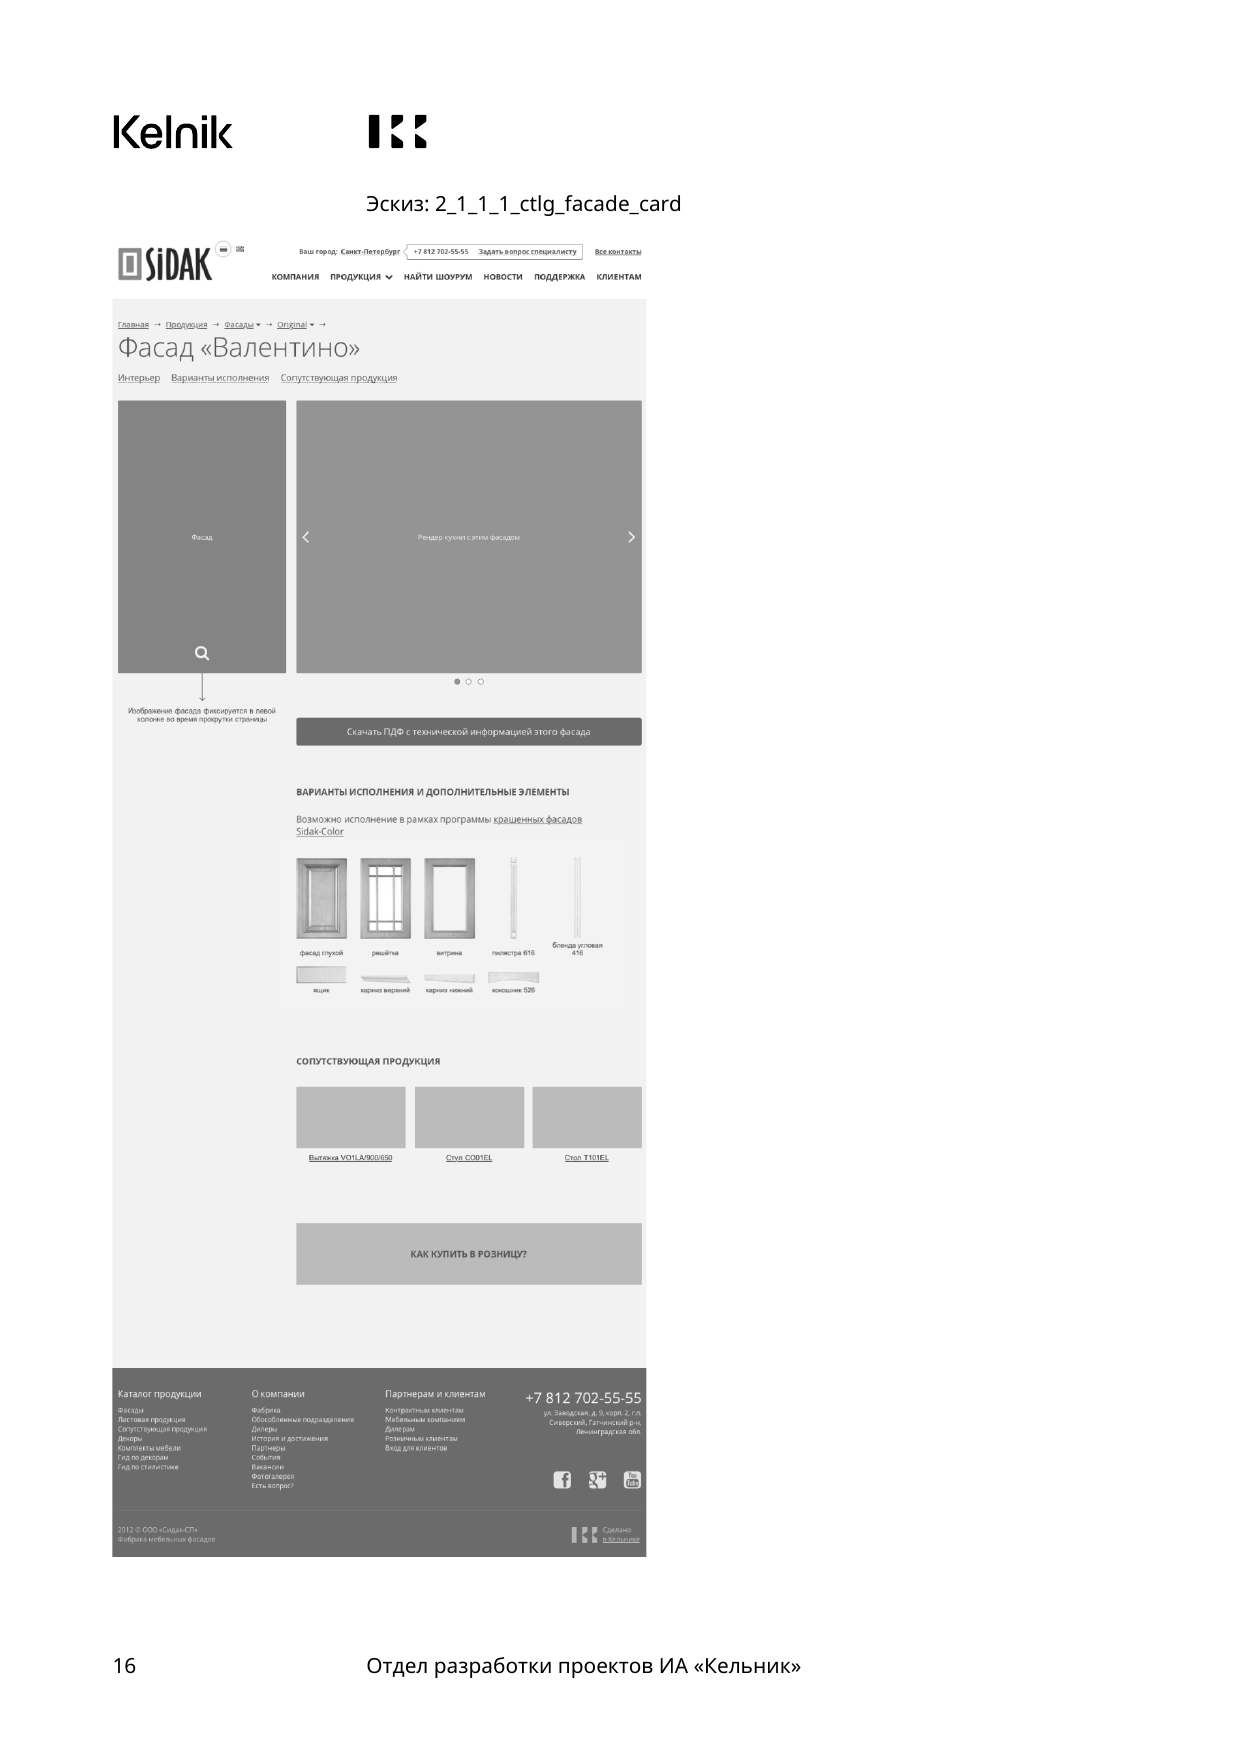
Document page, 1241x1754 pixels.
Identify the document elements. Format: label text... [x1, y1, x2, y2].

picture [112, 233, 647, 1557]
text Эскиз: 2_1_1_1_ctlg_facade_card [366, 191, 1163, 216]
